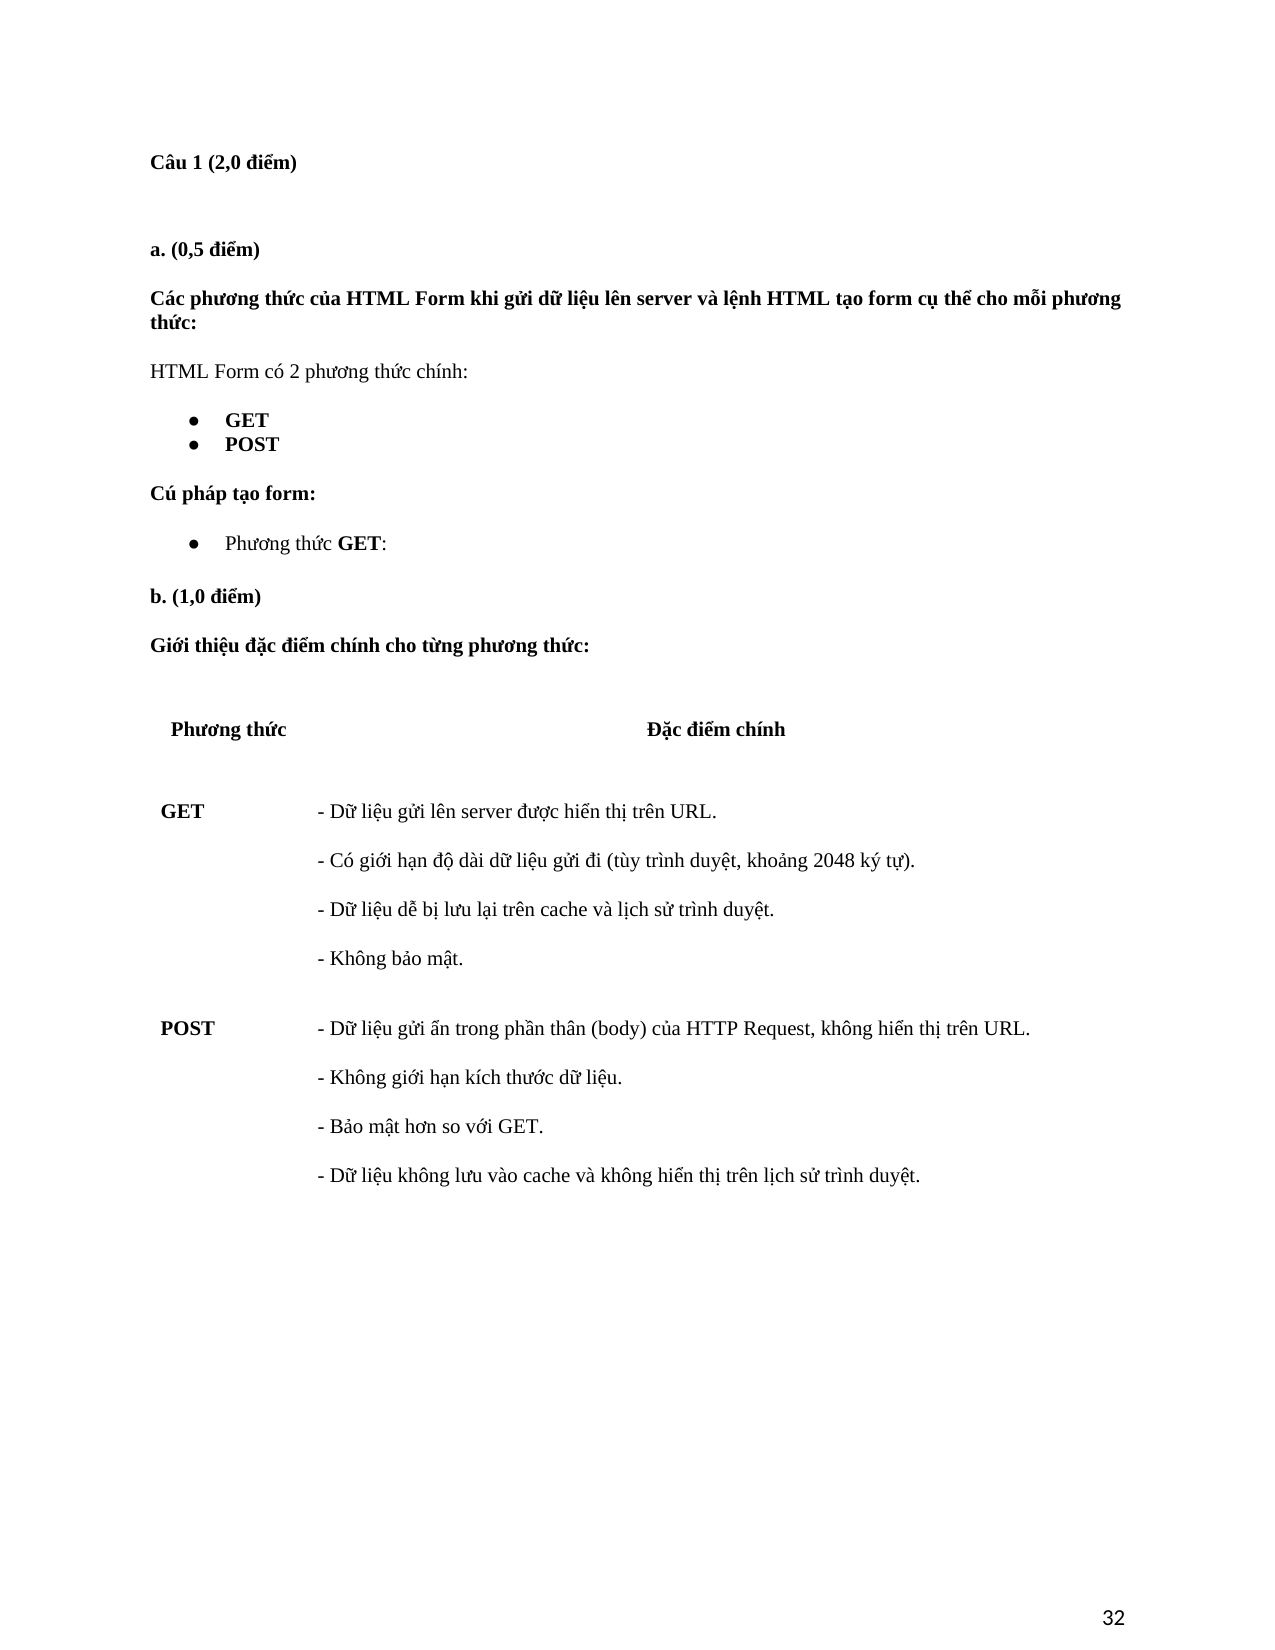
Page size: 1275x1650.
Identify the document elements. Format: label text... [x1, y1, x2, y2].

text HTML Form có 2 phương thức chính: [150, 359, 1125, 383]
table_cell - Dữ liệu gửi lên server được hiển thị trên URL. - Có giới hạn độ dài dữ liệu gửi đi (tùy trình duyệt, khoảng 2048 ký tự). - Dữ liệu dễ bị lưu lại trên cache và lịch sử trình duyệt. - Không bảo mật. [307, 764, 1125, 981]
subtitle Câu 1 (2,0 điểm) [150, 150, 1125, 174]
list POST [187, 432, 1125, 456]
text Giới thiệu đặc điểm chính cho từng phương thức: [150, 633, 1125, 657]
list GET [187, 408, 1125, 432]
subtitle b. (1,0 điểm) [150, 584, 1125, 608]
list Phương thức GET: [187, 530, 1125, 554]
subtitle a. (0,5 điểm) [150, 237, 1125, 261]
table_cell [307, 981, 1125, 1296]
table_cell POST [150, 981, 307, 1296]
text Cú pháp tạo form: [150, 481, 1125, 505]
table_header Đặc điểm chính [307, 682, 1125, 763]
table_cell GET [150, 764, 307, 981]
text Các phương thức của HTML Form khi gửi dữ liệu lên server và lệnh HTML tạo form cụ thể cho mỗi phương thức: [150, 286, 1125, 334]
table_header Phương thức [150, 682, 307, 763]
